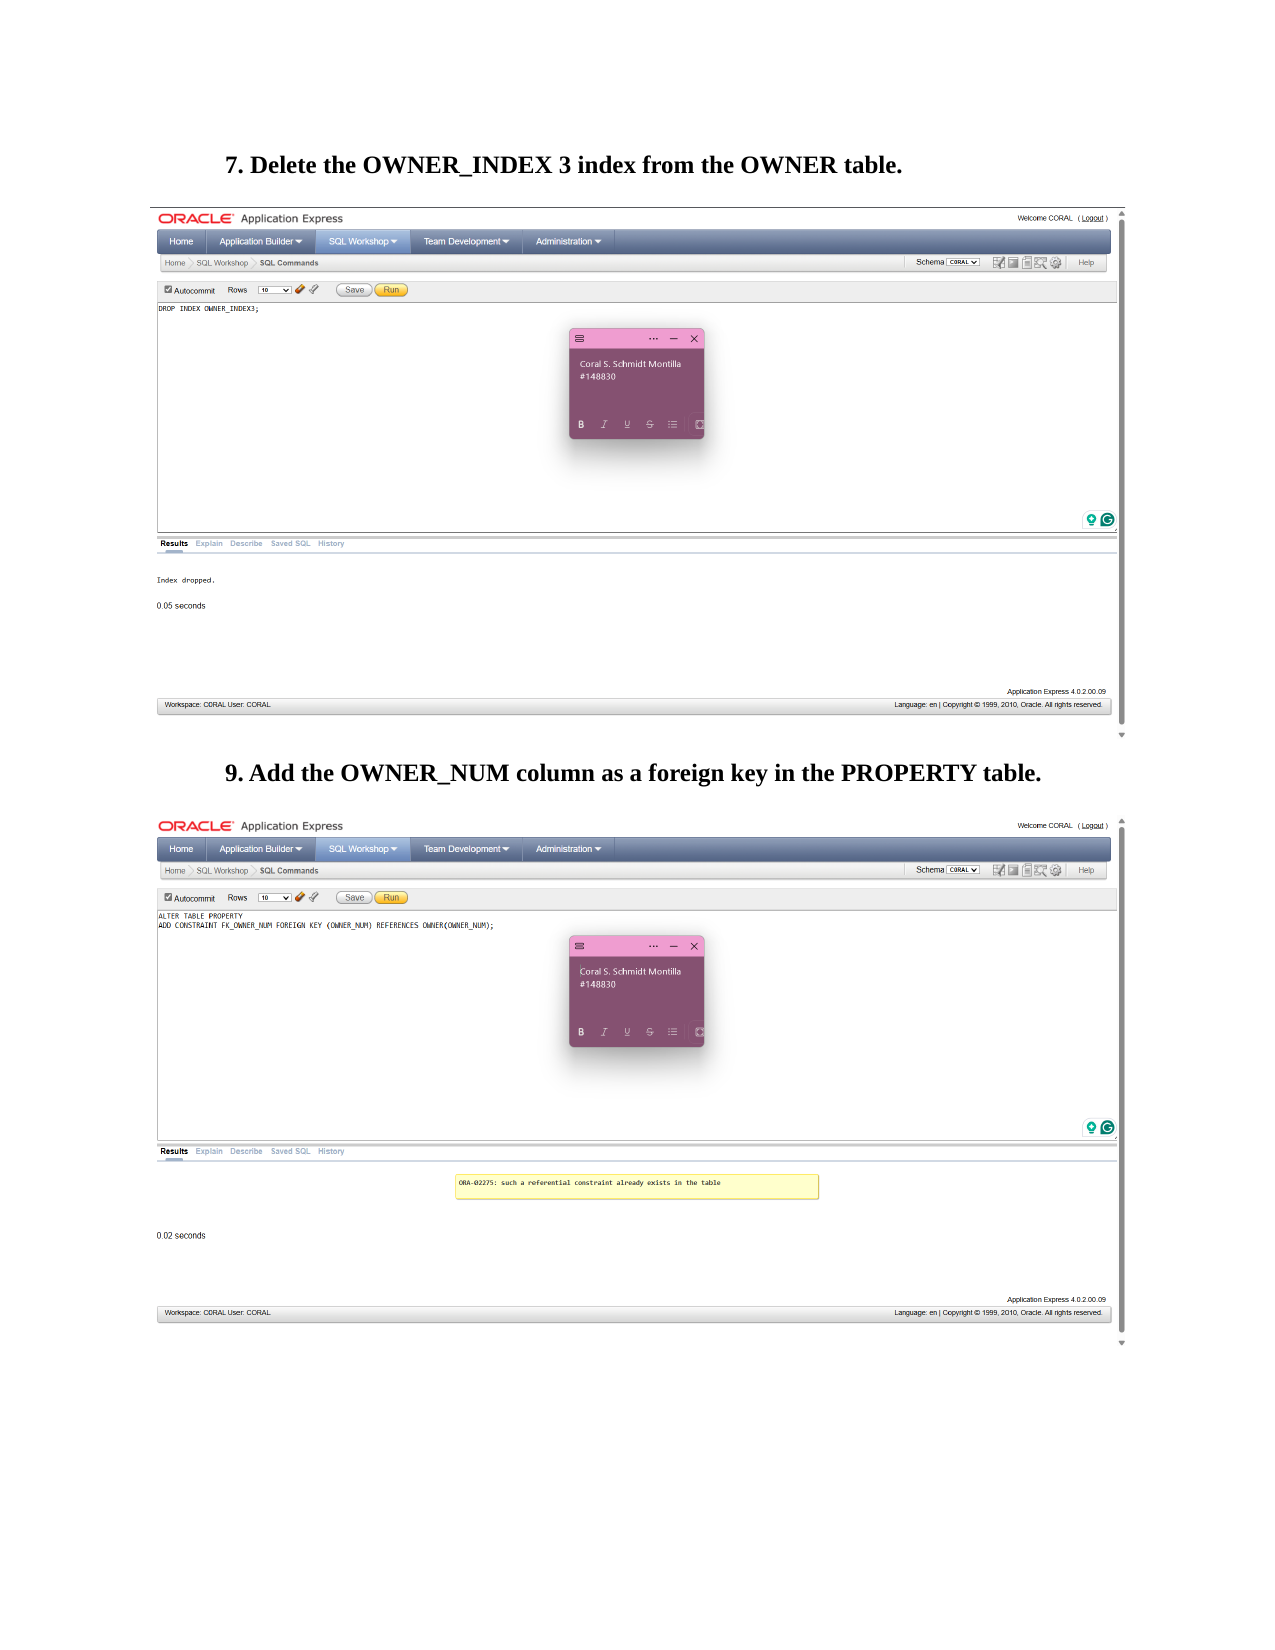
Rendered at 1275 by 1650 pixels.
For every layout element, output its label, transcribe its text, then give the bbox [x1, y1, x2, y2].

text 7. Delete the OWNER_INDEX 3 index from the OWNER table. [225, 150, 1125, 179]
picture [150, 207, 1125, 739]
text 9. Add the OWNER_NUM column as a foreign key in the PROPERTY table. [225, 758, 1125, 787]
picture [150, 815, 1125, 1346]
